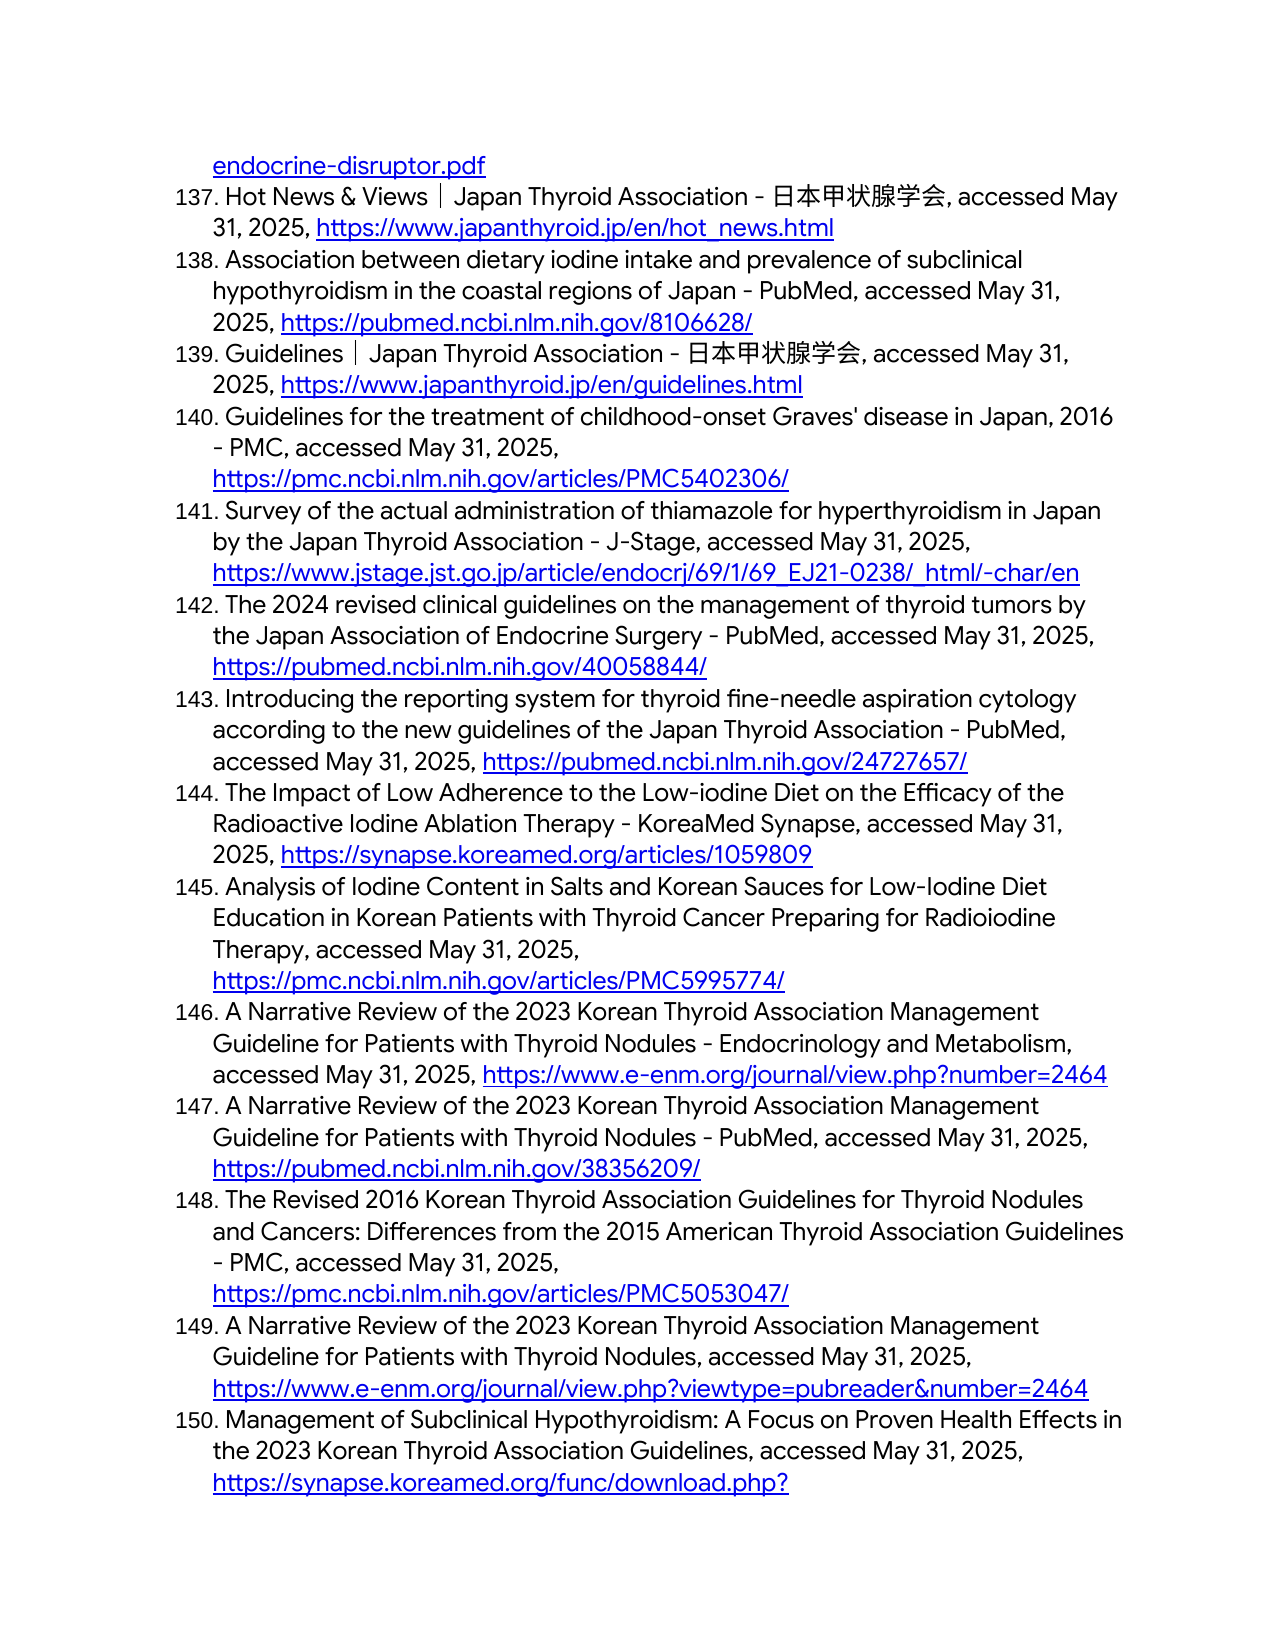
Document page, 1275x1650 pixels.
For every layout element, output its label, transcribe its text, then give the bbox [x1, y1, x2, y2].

list Guidelines for the treatment of childhood-onset Graves' disease in Japan, 2016 - PMC, accessed May 31, 2025, https://pmc.ncbi.nlm.nih.gov/articles/PMC5402306/ [175, 401, 1125, 495]
list Survey of the actual administration of thiamazole for hyperthyroidism in Japan by the Japan Thyroid Association - J-Stage, accessed May 31, 2025, https://www.jstage.jst.go.jp/article/endocrj/69/1/69_EJ21-0238/_html/-char/en [175, 495, 1125, 589]
list The 2024 revised clinical guidelines on the management of thyroid tumors by the Japan Association of Endocrine Surgery - PubMed, accessed May 31, 2025, https://pubmed.ncbi.nlm.nih.gov/40058844/ [175, 589, 1125, 683]
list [175, 150, 1125, 181]
list Hot News & Views｜Japan Thyroid Association - 日本甲状腺学会, accessed May 31, 2025, https://www.japanthyroid.jp/en/hot_news.html [175, 181, 1125, 244]
list The Impact of Low Adherence to the Low-iodine Diet on the Efficacy of the Radioactive Iodine Ablation Therapy - KoreaMed Synapse, accessed May 31, 2025, https://synapse.koreamed.org/articles/1059809 [175, 777, 1125, 871]
list A Narrative Review of the 2023 Korean Thyroid Association Management Guideline for Patients with Thyroid Nodules, accessed May 31, 2025, https://www.e-enm.org/journal/view.php?viewtype=pubreader&number=2464 [175, 1310, 1125, 1404]
list Guidelines｜Japan Thyroid Association - 日本甲状腺学会, accessed May 31, 2025, https://www.japanthyroid.jp/en/guidelines.html [175, 338, 1125, 401]
list The Revised 2016 Korean Thyroid Association Guidelines for Thyroid Nodules and Cancers: Differences from the 2015 American Thyroid Association Guidelines - PMC, accessed May 31, 2025, https://pmc.ncbi.nlm.nih.gov/articles/PMC5053047/ [175, 1185, 1125, 1310]
list A Narrative Review of the 2023 Korean Thyroid Association Management Guideline for Patients with Thyroid Nodules - Endocrinology and Metabolism, accessed May 31, 2025, https://www.e-enm.org/journal/view.php?number=2464 [175, 997, 1125, 1091]
list Association between dietary iodine intake and prevalence of subclinical hypothyroidism in the coastal regions of Japan - PubMed, accessed May 31, 2025, https://pubmed.ncbi.nlm.nih.gov/8106628/ [175, 244, 1125, 338]
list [175, 1404, 1125, 1498]
list Analysis of Iodine Content in Salts and Korean Sauces for Low-Iodine Diet Education in Korean Patients with Thyroid Cancer Preparing for Radioiodine Therapy, accessed May 31, 2025, https://pmc.ncbi.nlm.nih.gov/articles/PMC5995774/ [175, 871, 1125, 997]
list Introducing the reporting system for thyroid fine-needle aspiration cytology according to the new guidelines of the Japan Thyroid Association - PubMed, accessed May 31, 2025, https://pubmed.ncbi.nlm.nih.gov/24727657/ [175, 683, 1125, 777]
list A Narrative Review of the 2023 Korean Thyroid Association Management Guideline for Patients with Thyroid Nodules - PubMed, accessed May 31, 2025, https://pubmed.ncbi.nlm.nih.gov/38356209/ [175, 1091, 1125, 1185]
